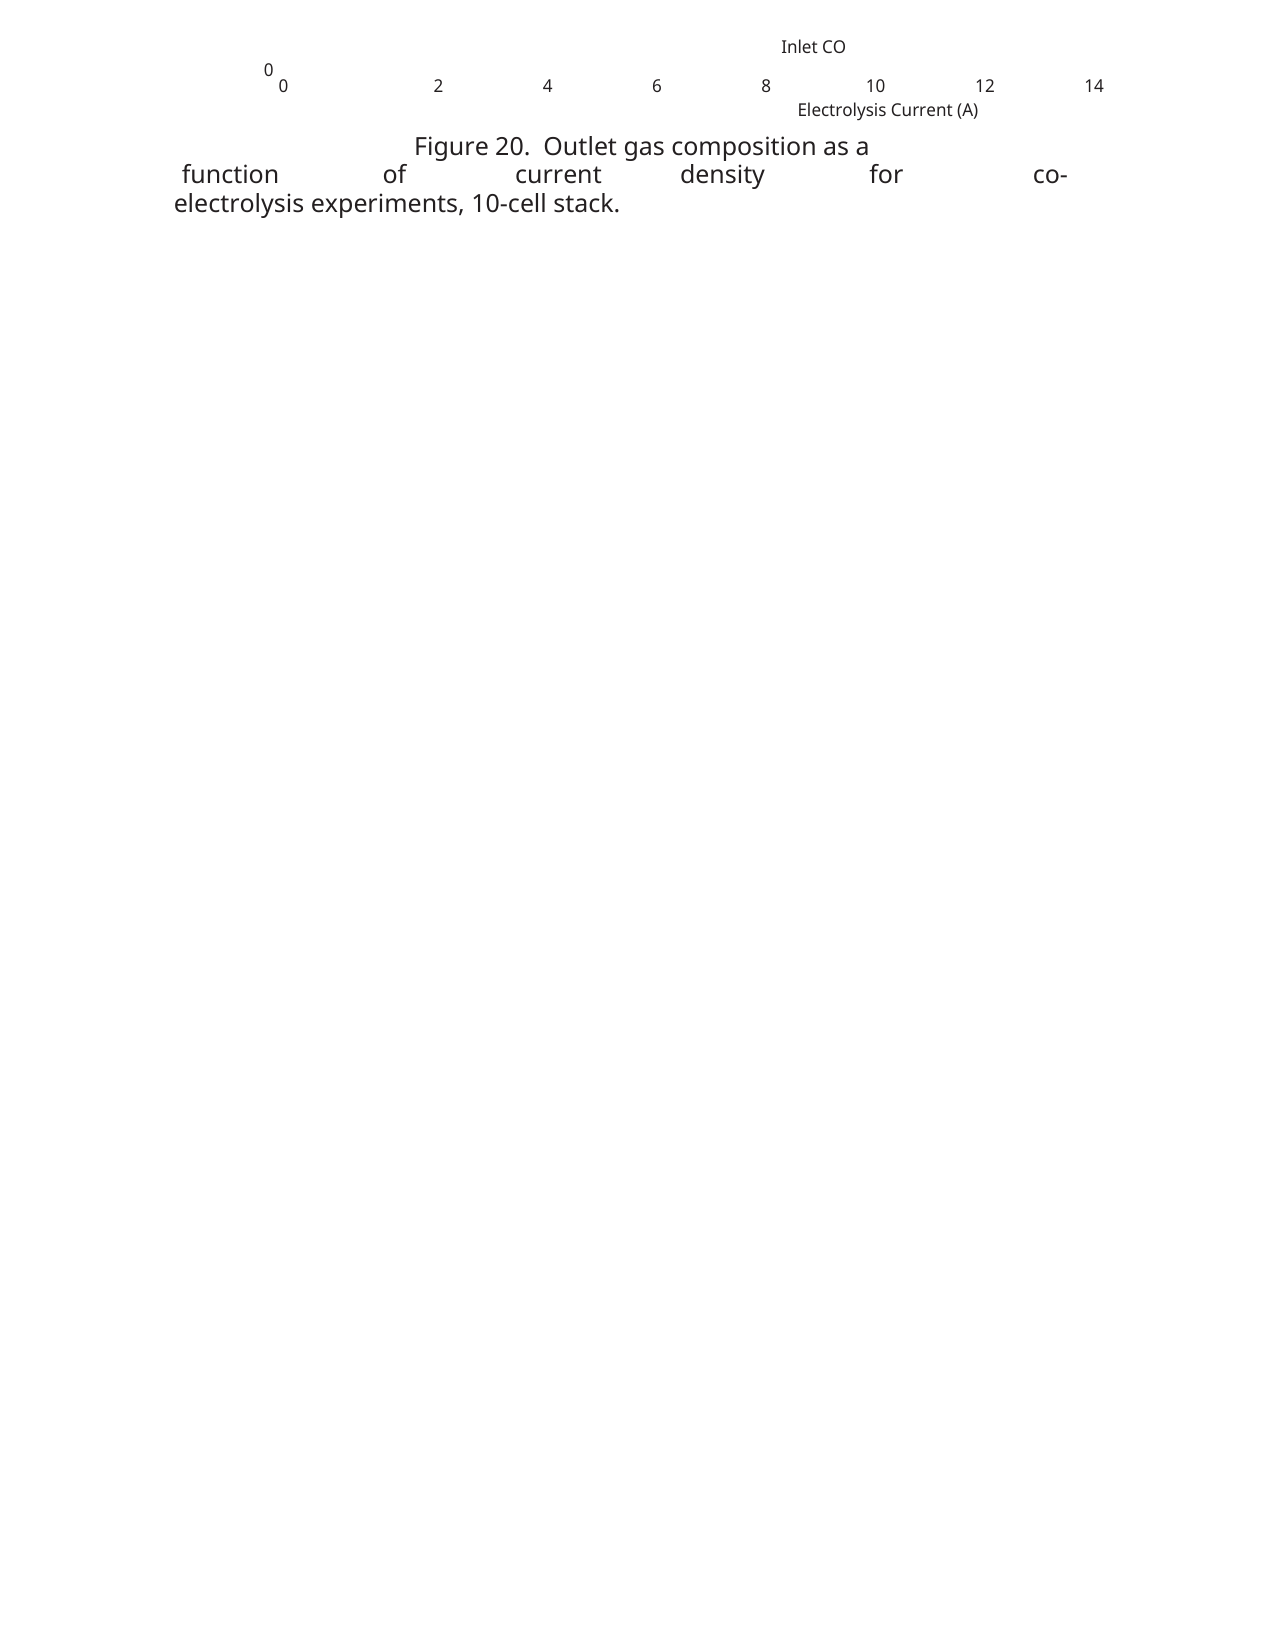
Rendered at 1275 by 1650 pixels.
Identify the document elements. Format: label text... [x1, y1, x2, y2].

table_header 4 [493, 57, 602, 99]
table_header co- [968, 162, 1132, 191]
text Electrolysis Current (A) [150, 103, 978, 120]
table_header 10 [821, 57, 930, 99]
table_header function [149, 162, 312, 191]
table_header 8 [711, 57, 821, 99]
table_header 0 [274, 57, 383, 99]
table_header for [804, 162, 968, 191]
table_header current [476, 162, 640, 191]
text electrolysis experiments, 10-cell stack. [173, 193, 1133, 218]
table_header 0 [165, 57, 274, 99]
table_header of [313, 162, 476, 191]
text Inlet CO [150, 39, 846, 57]
table_header density [640, 162, 804, 191]
table_header 2 [384, 57, 493, 99]
table_header 6 [602, 57, 711, 99]
table_header 14 [1039, 57, 1148, 99]
table_header 12 [930, 57, 1039, 99]
text Figure 20. Outlet gas composition as a [150, 135, 1133, 160]
